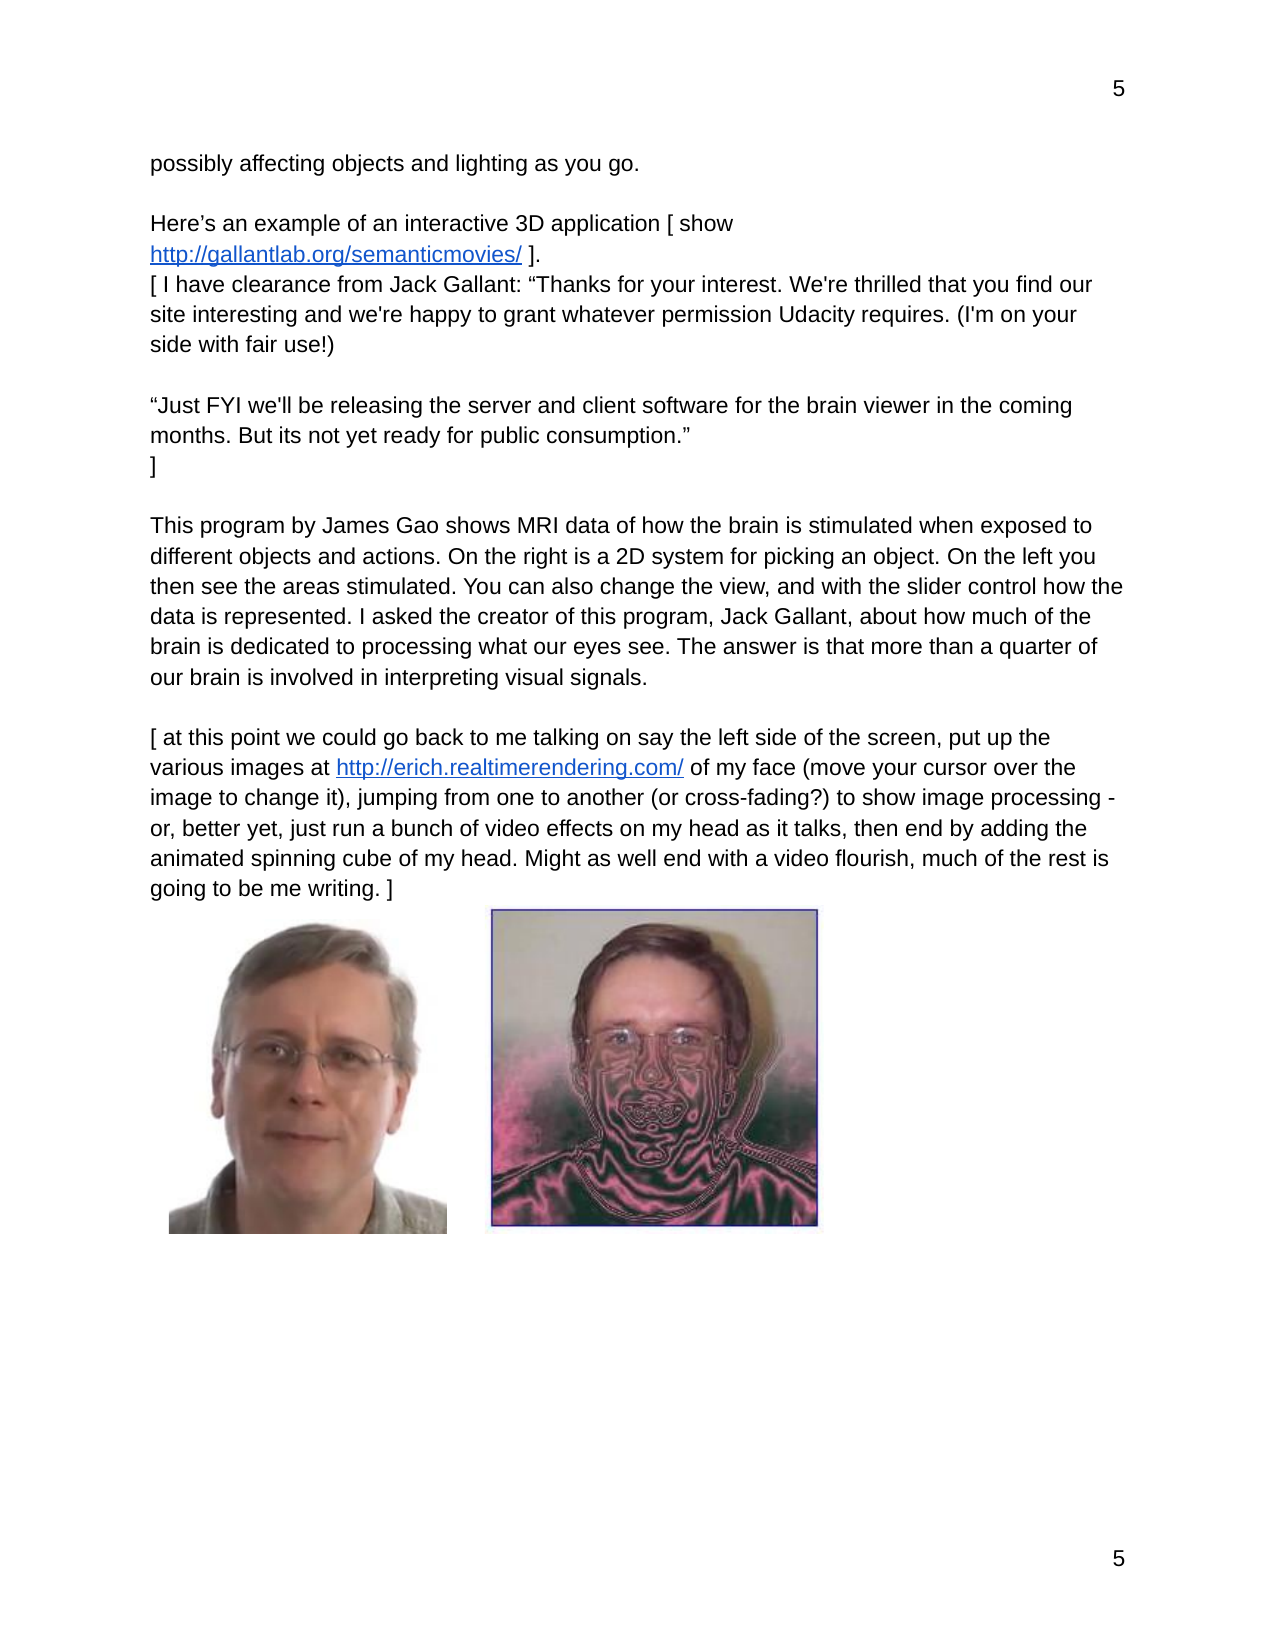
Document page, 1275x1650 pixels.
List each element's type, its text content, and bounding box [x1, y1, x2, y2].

text ] [150, 452, 1125, 478]
picture [484, 905, 824, 1234]
text [ I have clearance from Jack Gallant: “Thanks for your interest. We're thrilled that you find our site interesting and we're happy to grant whatever permission Udacity requires. (I'm on your side with fair use!) [150, 271, 1125, 358]
text “Just FYI we'll be releasing the server and client software for the brain viewer in the coming months. But its not yet ready for public consumption.” [150, 392, 1125, 448]
text Here’s an example of an interactive 3D application [ show http://gallantlab.org/semanticmovies/ ]. [150, 210, 1125, 267]
picture [168, 919, 447, 1234]
text [ at this point we could go back to me talking on say the left side of the screen, put up the various images at http://erich.realtimerendering.com/ of my face (move your cursor over the image to change it), jumping from one to another (or cross-fading?) to show image processing - or, better yet, just run a bunch of video effects on my head as it talks, then end by adding the animated spinning cube of my head. Might as well end with a video flourish, much of the rest is going to be me writing. ] [150, 724, 1125, 901]
text This program by James Gao shows MRI data of how the brain is stimulated when exposed to different objects and actions. On the right is a 2D system for picking an object. On the left you then see the areas stimulated. You can also change the view, and with the slider control how the data is represented. I asked the creator of this program, Jack Gallant, about how much of the brain is dedicated to processing what our eyes see. The answer is that more than a quarter of our brain is involved in interpreting visual signals. [150, 512, 1125, 690]
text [150, 150, 1125, 176]
